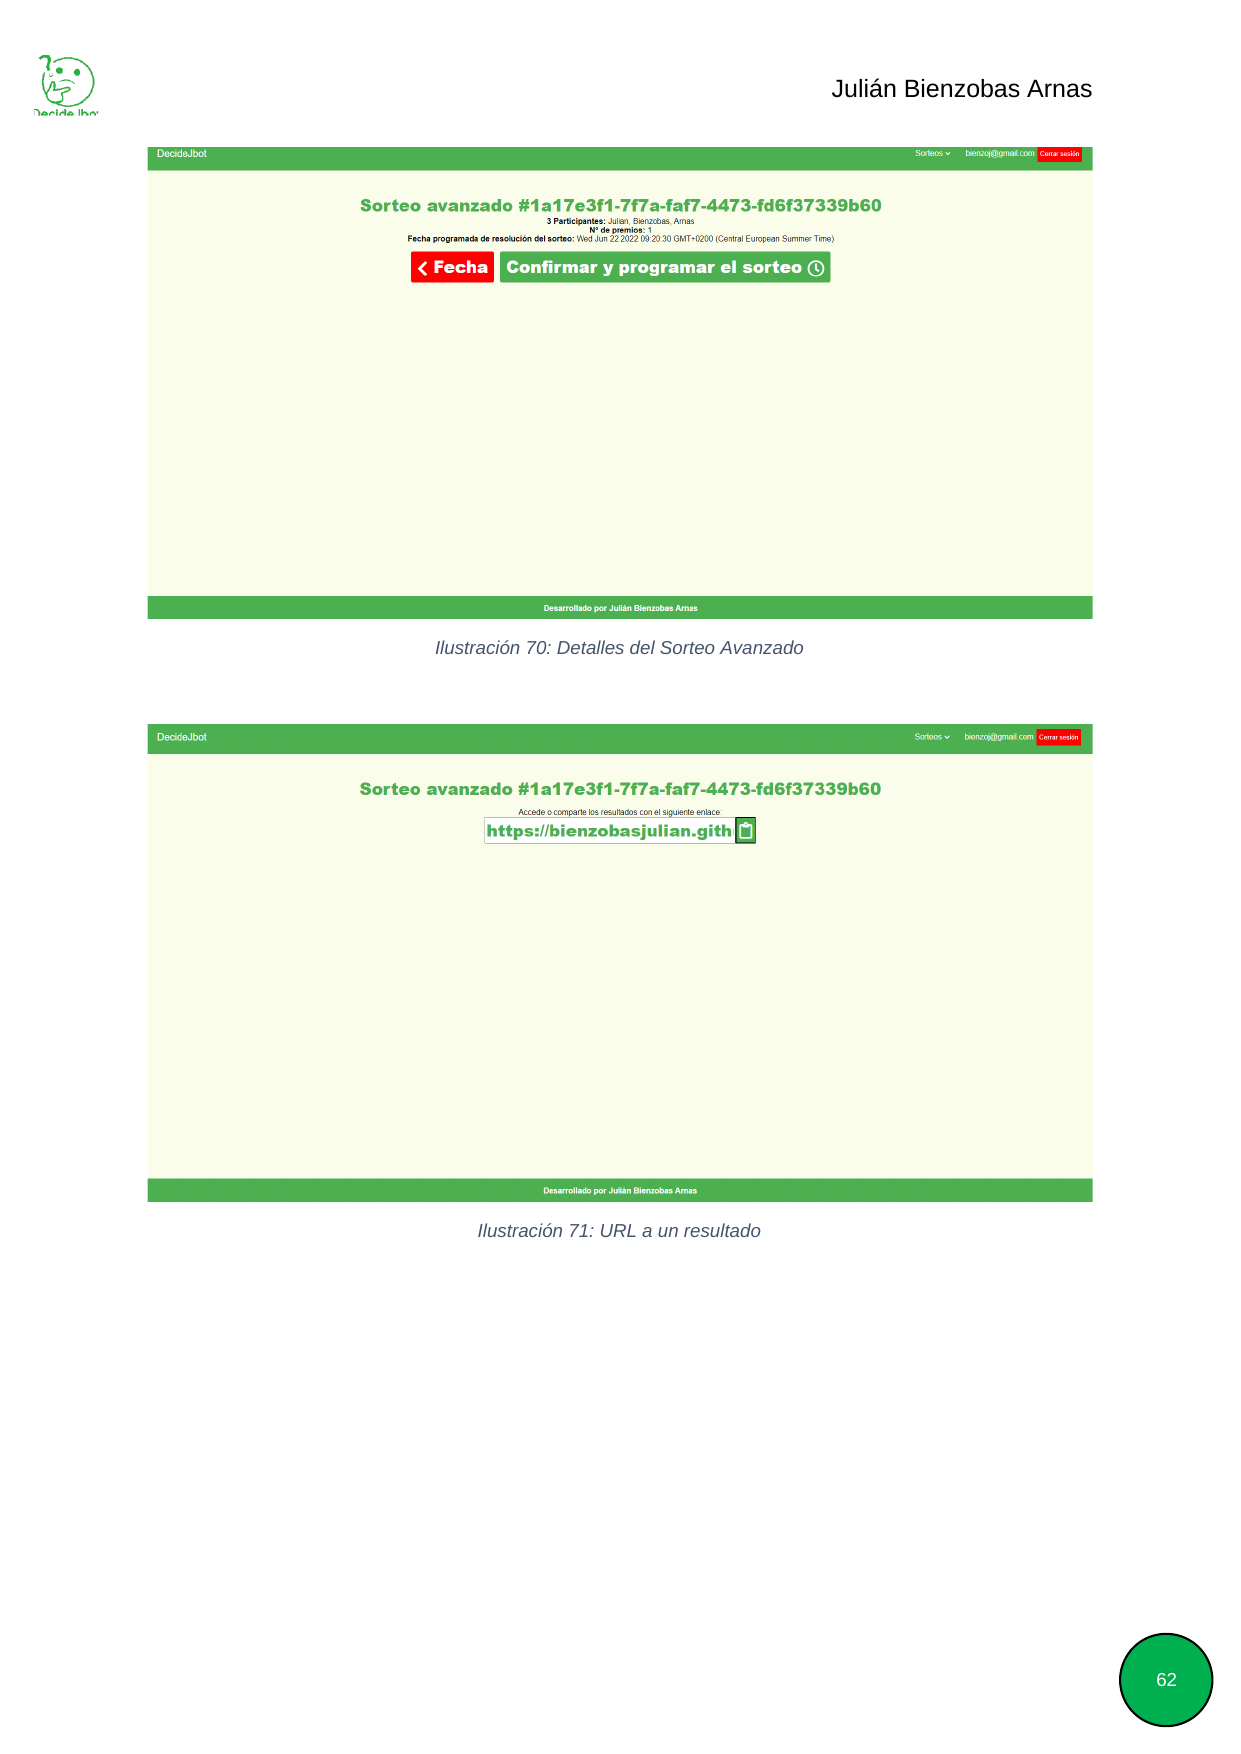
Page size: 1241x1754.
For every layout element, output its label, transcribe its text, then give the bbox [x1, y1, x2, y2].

picture [32, 55, 99, 114]
text Ilustración 71: URL a un resultado [148, 1220, 1092, 1242]
picture [147, 724, 1093, 1202]
text Ilustración 70: Detalles del Sorteo Avanzado [148, 637, 1092, 658]
picture [147, 147, 1093, 619]
